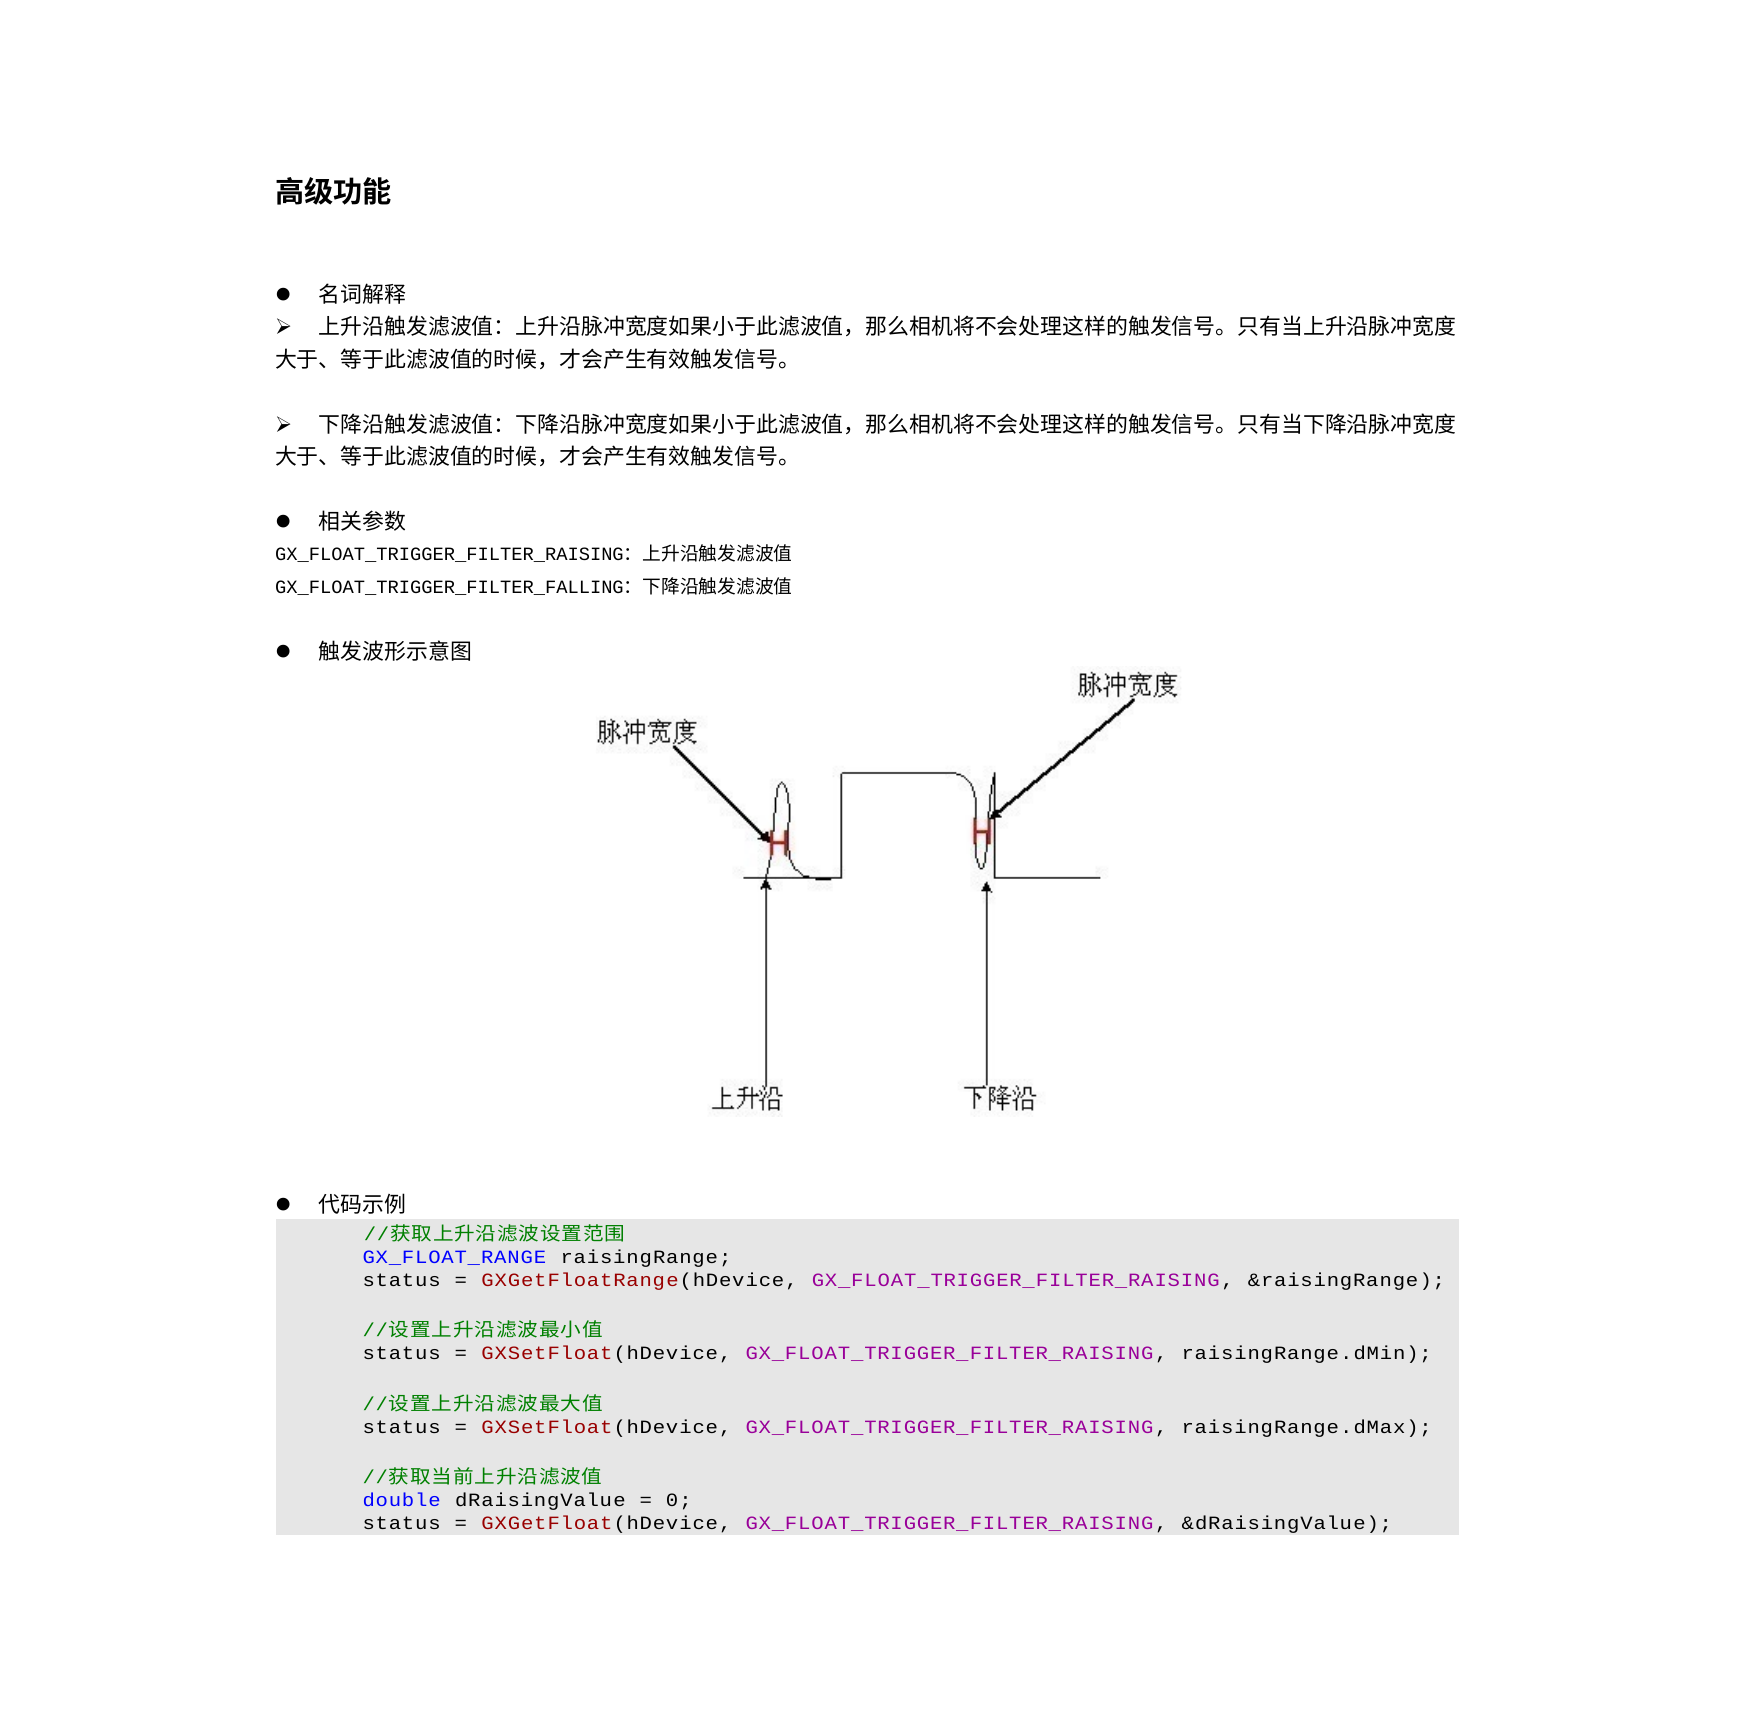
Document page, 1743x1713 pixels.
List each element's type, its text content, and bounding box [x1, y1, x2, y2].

text GX_FLOAT_TRIGGER_FILTER_FALLING：下降沿触发滤波值 [275, 569, 1459, 601]
text status = GXGetFloat(hDevice, GX_FLOAT_TRIGGER_FILTER_RAISING, &dRaisingValue); [276, 1512, 1459, 1535]
list 下降沿触发滤波值：下降沿脉冲宽度如果小于此滤波值，那么相机将不会处理这样的触发信号。只有当下降沿脉冲宽度大于、等于此滤波值的时候，才会产生有效触发信号。 [275, 406, 1459, 471]
text //设置上升沿滤波最小值 [276, 1315, 1459, 1342]
text GX_FLOAT_RANGE raisingRange; [276, 1246, 1459, 1269]
subtitle 高级功能 [275, 158, 1459, 223]
picture [595, 666, 1182, 1117]
text status = GXGetFloatRange(hDevice, GX_FLOAT_TRIGGER_FILTER_RAISING, &raisingRange); [276, 1269, 1459, 1292]
text //设置上升沿滤波最大值 [276, 1388, 1459, 1416]
text status = GXSetFloat(hDevice, GX_FLOAT_TRIGGER_FILTER_RAISING, raisingRange.dMax); [276, 1416, 1459, 1439]
list 触发波形示意图 [275, 634, 1459, 666]
text GX_FLOAT_TRIGGER_FILTER_RAISING：上升沿触发滤波值 [275, 536, 1459, 569]
list 相关参数 [275, 504, 1459, 536]
list 上升沿触发滤波值：上升沿脉冲宽度如果小于此滤波值，那么相机将不会处理这样的触发信号。只有当上升沿脉冲宽度大于、等于此滤波值的时候，才会产生有效触发信号。 [275, 309, 1459, 374]
list 代码示例 [275, 1186, 1459, 1219]
text double dRaisingValue = 0; [276, 1489, 1459, 1512]
list 名词解释 [275, 276, 1459, 309]
text status = GXSetFloat(hDevice, GX_FLOAT_TRIGGER_FILTER_RAISING, raisingRange.dMin); [276, 1342, 1459, 1365]
text //获取当前上升沿滤波值 [276, 1462, 1459, 1489]
text //获取上升沿滤波设置范围 [276, 1219, 1459, 1246]
